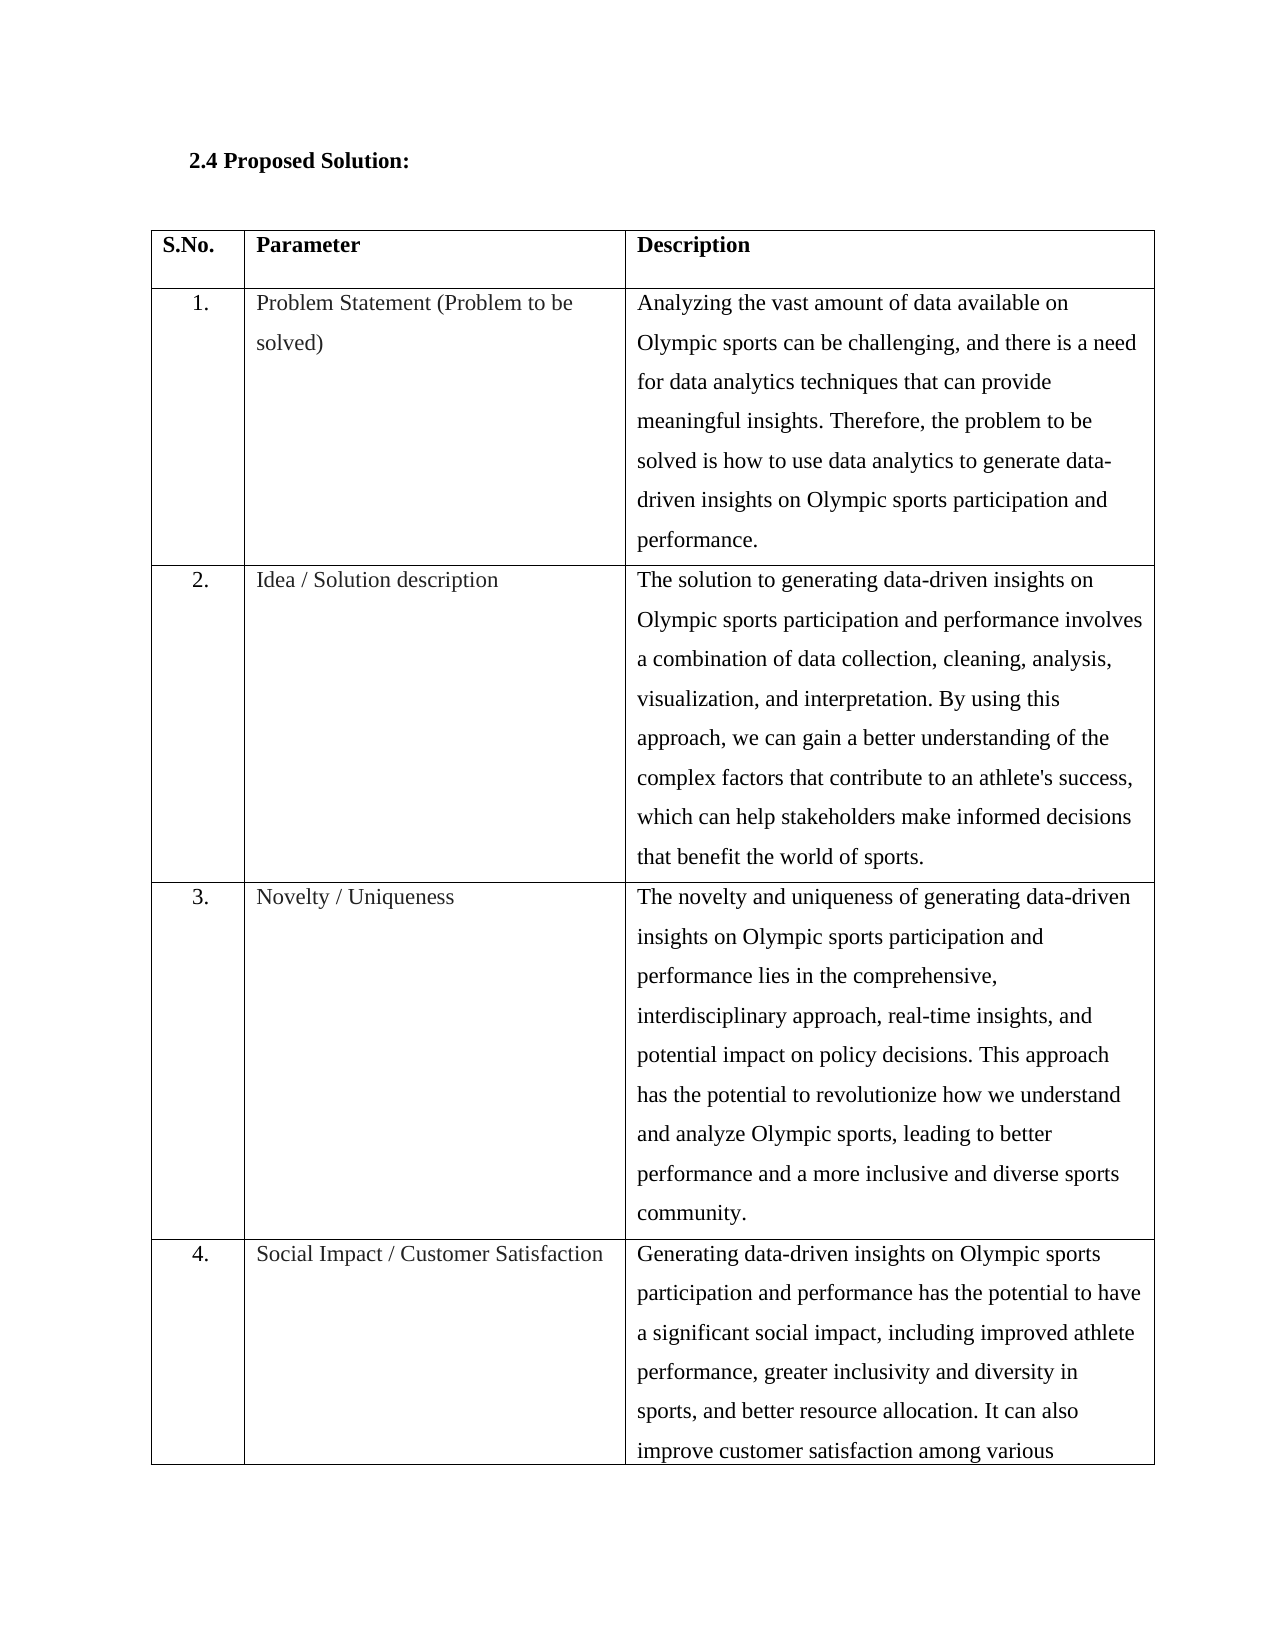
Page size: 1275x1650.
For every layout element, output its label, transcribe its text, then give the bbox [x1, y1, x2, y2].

table_header S.No. [152, 231, 244, 288]
table_cell The solution to generating data-driven insights on Olympic sports participation and performance involves a combination of data collection, cleaning, analysis, visualization, and interpretation. By using this approach, we can gain a better understanding of the complex factors that contribute to an athlete's success, which can help stakeholders make informed decisions that benefit the world of sports. [626, 566, 1154, 882]
table_cell The novelty and uniqueness of generating data-driven insights on Olympic sports participation and performance lies in the comprehensive, interdisciplinary approach, real-time insights, and potential impact on policy decisions. This approach has the potential to revolutionize how we understand and analyze Olympic sports, leading to better performance and a more inclusive and diverse sports community. [626, 883, 1154, 1239]
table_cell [626, 1240, 1154, 1463]
table_header Parameter [245, 231, 625, 288]
table_cell Problem Statement (Problem to be solved) [245, 289, 625, 565]
table_cell [152, 883, 244, 1239]
text 2.4 Proposed Solution: [189, 147, 1167, 173]
table_header Description [626, 231, 1154, 288]
table_cell [152, 289, 244, 565]
table_cell Novelty / Uniqueness [245, 883, 625, 1239]
table_cell Idea / Solution description [245, 566, 625, 882]
table_cell Analyzing the vast amount of data available on Olympic sports can be challenging, and there is a need for data analytics techniques that can provide meaningful insights. Therefore, the problem to be solved is how to use data analytics to generate data-driven insights on Olympic sports participation and performance. [626, 289, 1154, 565]
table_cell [245, 1240, 625, 1463]
table_cell [152, 1240, 244, 1463]
table_cell [152, 566, 244, 882]
